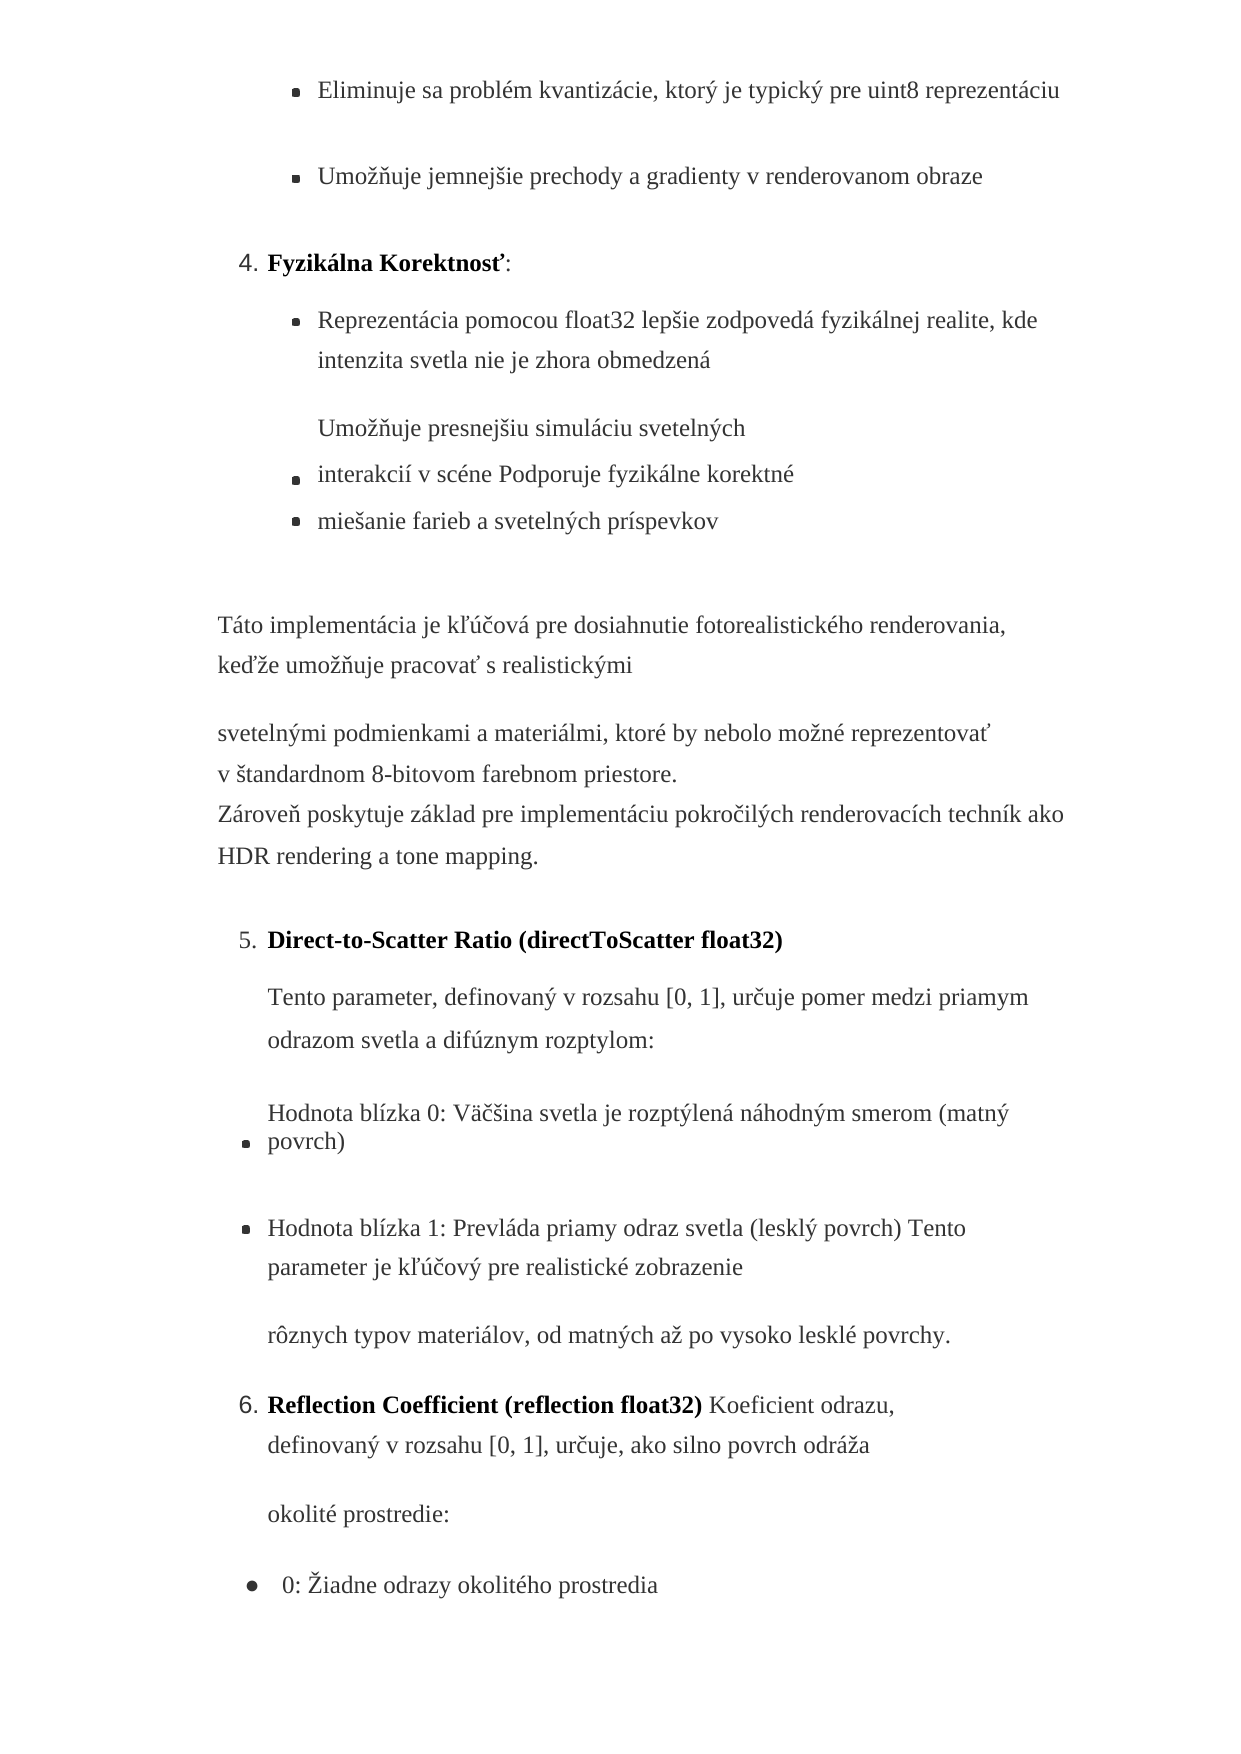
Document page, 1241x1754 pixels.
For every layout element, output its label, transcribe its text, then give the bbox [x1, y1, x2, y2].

text Eliminuje sa problém kvantizácie, ktorý je typický pre uint8 reprezentáciu [317, 75, 1092, 104]
picture [292, 88, 300, 97]
list 0: Žiadne odrazy okolitého prostredia [244, 1570, 1092, 1598]
text Zároveň poskytuje základ pre implementáciu pokročilých renderovacích techník ako HDR rendering a tone mapping. [217, 799, 1084, 870]
text Reprezentácia pomocou float32 lepšie zodpovedá fyzikálnej realite, kde intenzita svetla nie je zhora obmedzená [317, 305, 1067, 373]
text svetelnými podmienkami a materiálmi, ktoré by nebolo možné reprezentovať v štandardnom 8-bitovom farebnom priestore. [217, 718, 1009, 787]
text Tento parameter, definovaný v rozsahu [0, 1], určuje pomer medzi priamym odrazom svetla a difúznym rozptylom: [267, 982, 1038, 1054]
text rôznych typov materiálov, od matných až po vysoko lesklé povrchy. [267, 1321, 1092, 1349]
text Táto implementácia je kľúčová pre dosiahnutie fotorealistického renderovania, keďže umožňuje pracovať s realistickými [217, 610, 1015, 678]
text Hodnota blízka 1: Prevláda priamy odraz svetla (lesklý povrch) Tento parameter je kľúčový pre realistické zobrazenie [267, 1213, 1055, 1281]
picture [242, 1225, 250, 1234]
picture [242, 1140, 250, 1148]
picture [292, 517, 300, 526]
text Umožňuje presnejšiu simuláciu svetelných interakcií v scéne Podporuje fyzikálne korektné miešanie farieb a svetelných príspevkov [317, 413, 834, 535]
text okolité prostredie: [267, 1499, 1092, 1528]
list Direct-to-Scatter Ratio (directToScatter float32) [238, 925, 1092, 953]
picture [292, 476, 300, 485]
text Umožňuje jemnejšie prechody a gradienty v renderovanom obraze [317, 161, 1092, 190]
list Reflection Coefficient (reflection float32) Koeficient odrazu, definovaný v rozsahu [0, 1], určuje, ako silno povrch odráža [238, 1390, 1013, 1459]
picture [292, 318, 300, 326]
text Hodnota blízka 0: Väčšina svetla je rozptýlená náhodným smerom (matný povrch) [267, 1098, 1092, 1155]
list Fyzikálna Korektnosť: [238, 247, 1092, 276]
picture [292, 175, 300, 183]
